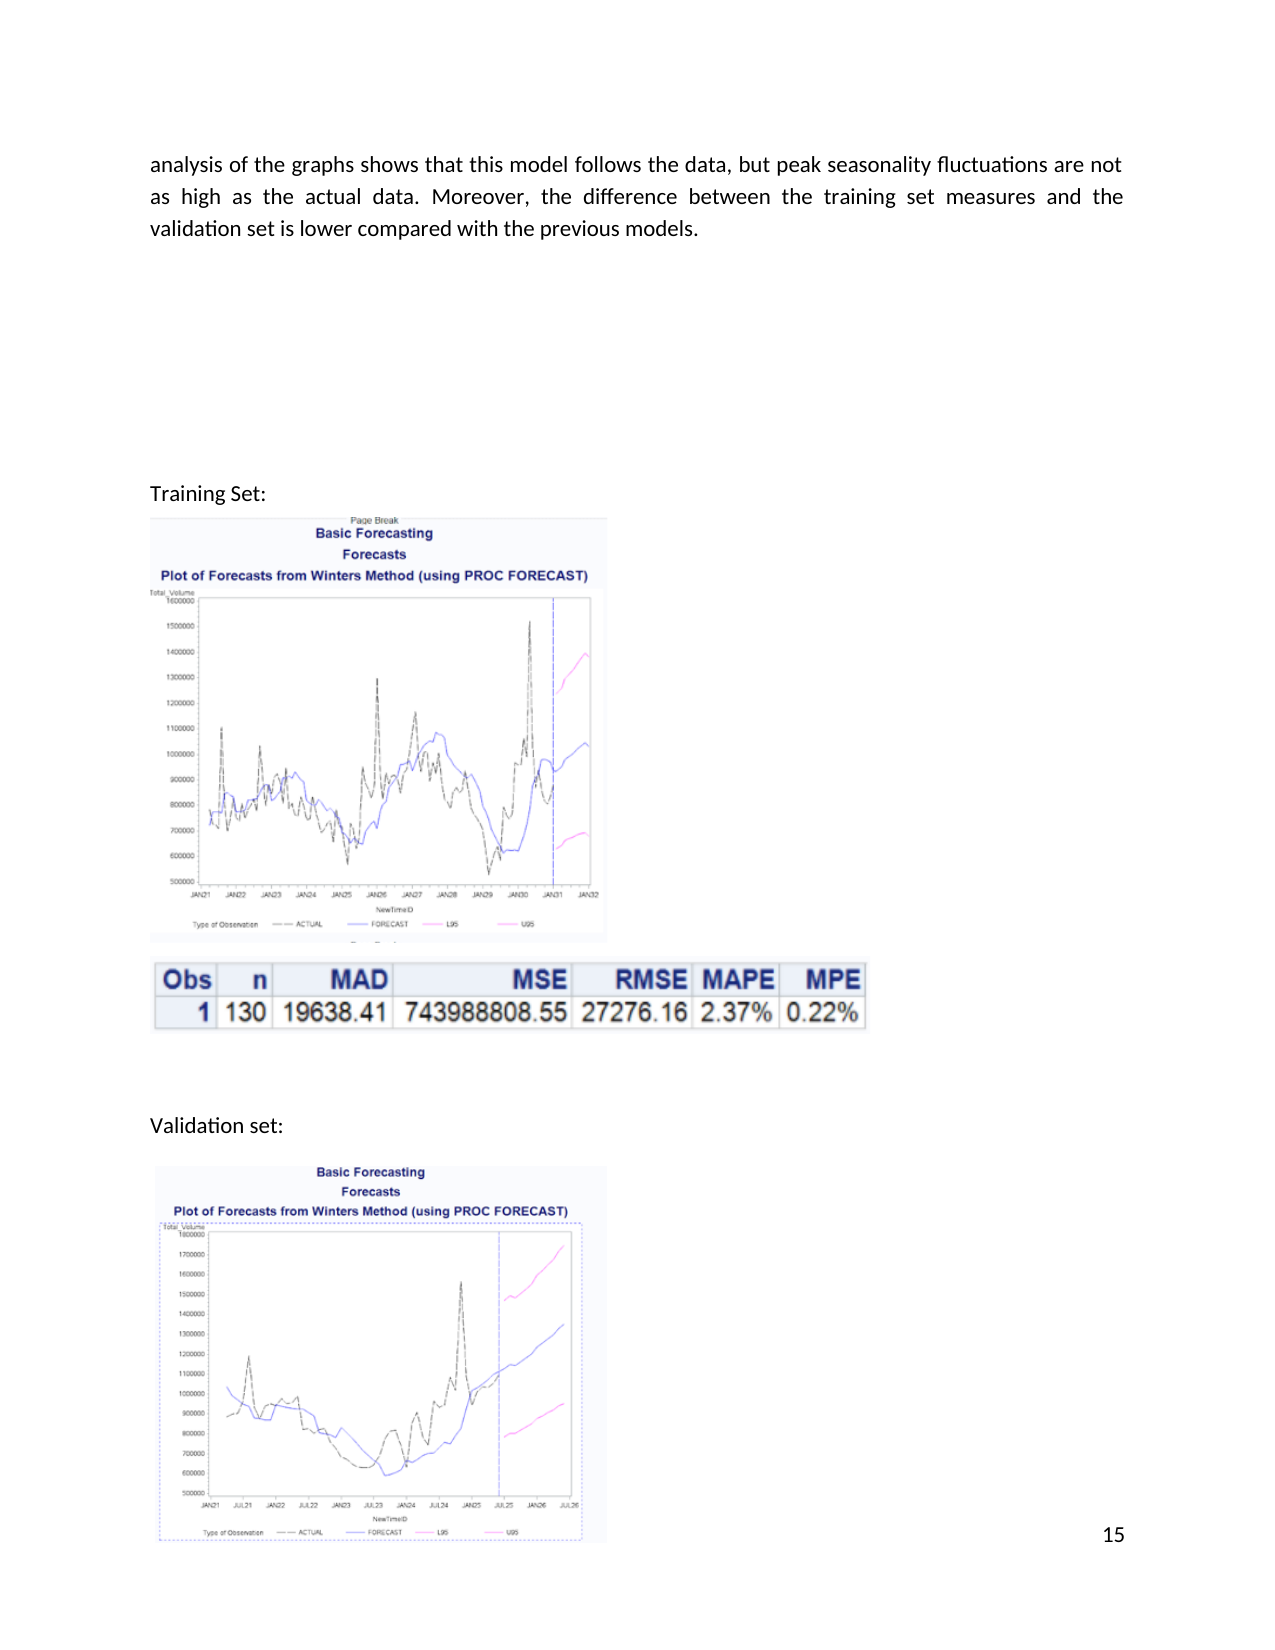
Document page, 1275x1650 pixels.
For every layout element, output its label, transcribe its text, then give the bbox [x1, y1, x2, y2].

text Validation set: [150, 1111, 1125, 1139]
picture [150, 517, 608, 943]
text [150, 150, 1125, 242]
picture [150, 956, 871, 1034]
picture [155, 1166, 607, 1543]
text Training Set: [150, 479, 1125, 507]
